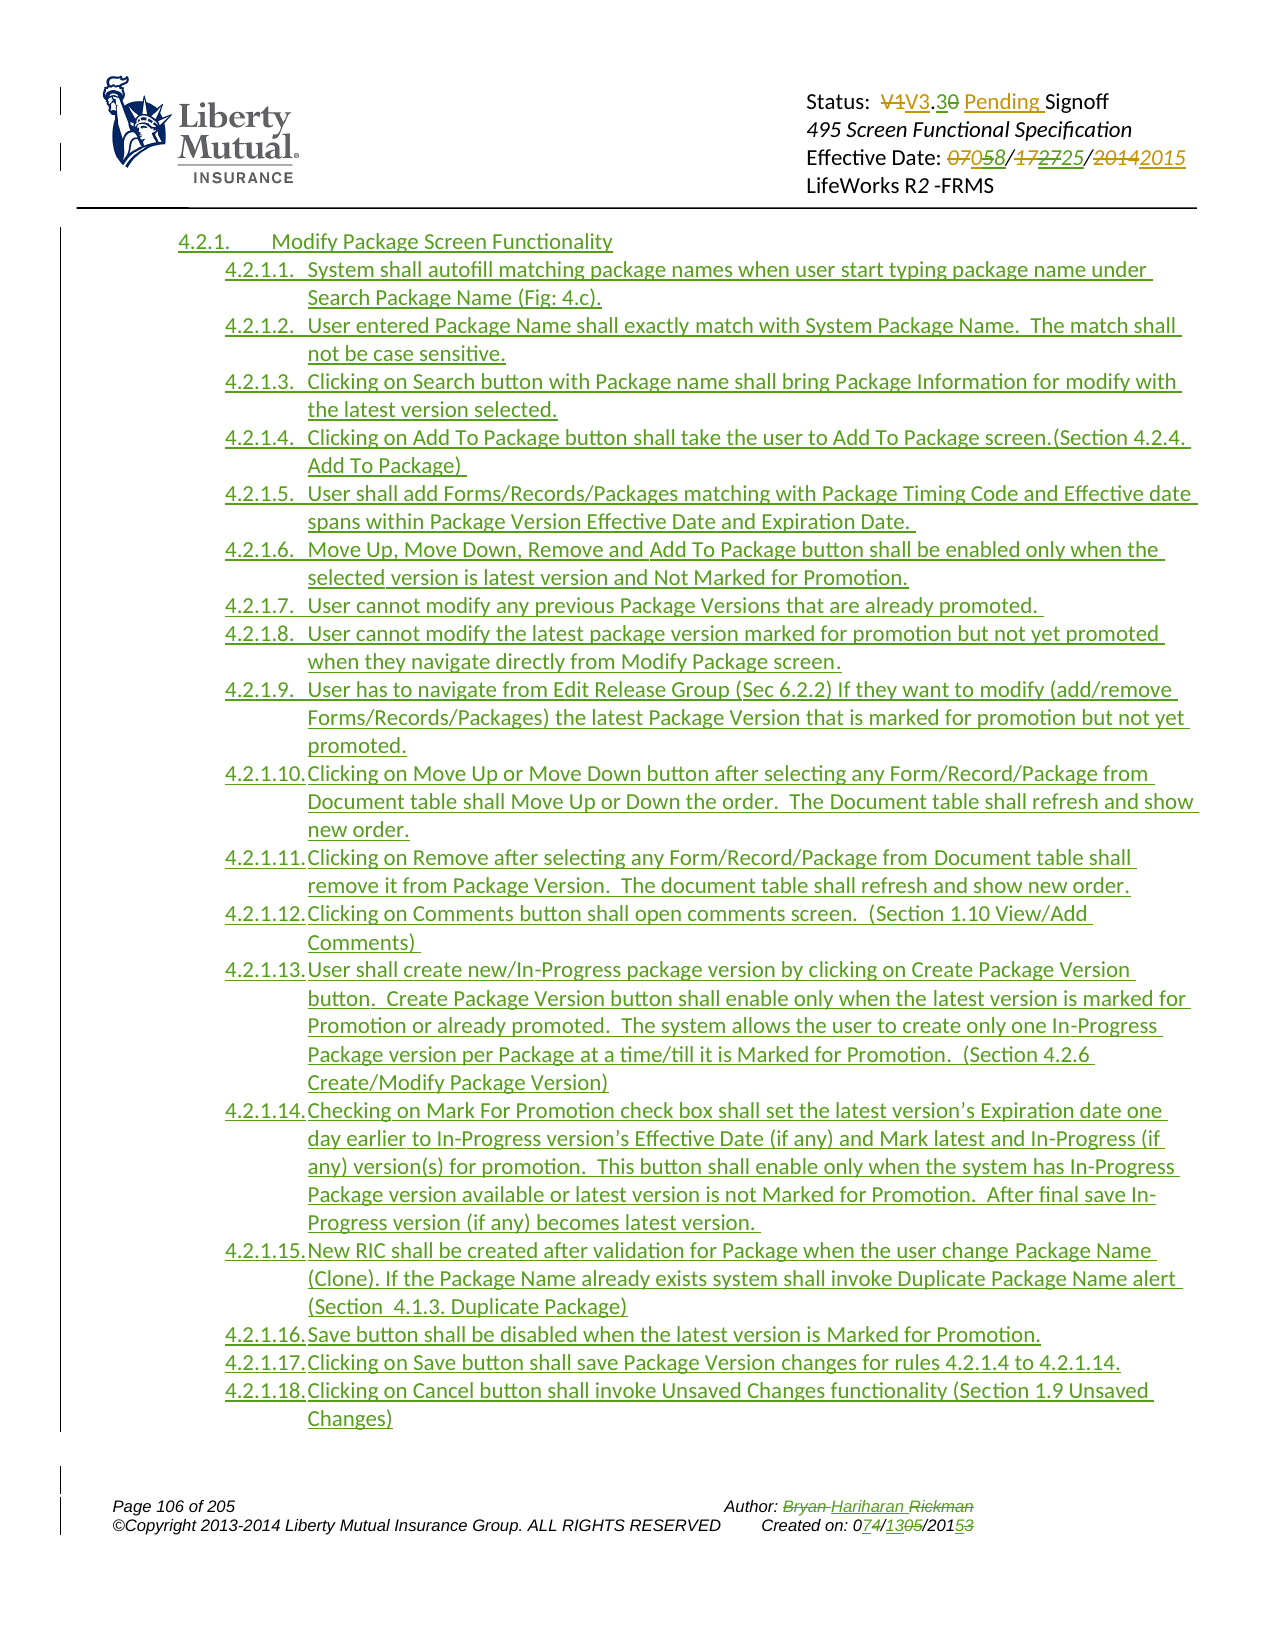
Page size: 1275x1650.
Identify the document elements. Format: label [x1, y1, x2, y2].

picture [80, 52, 322, 206]
